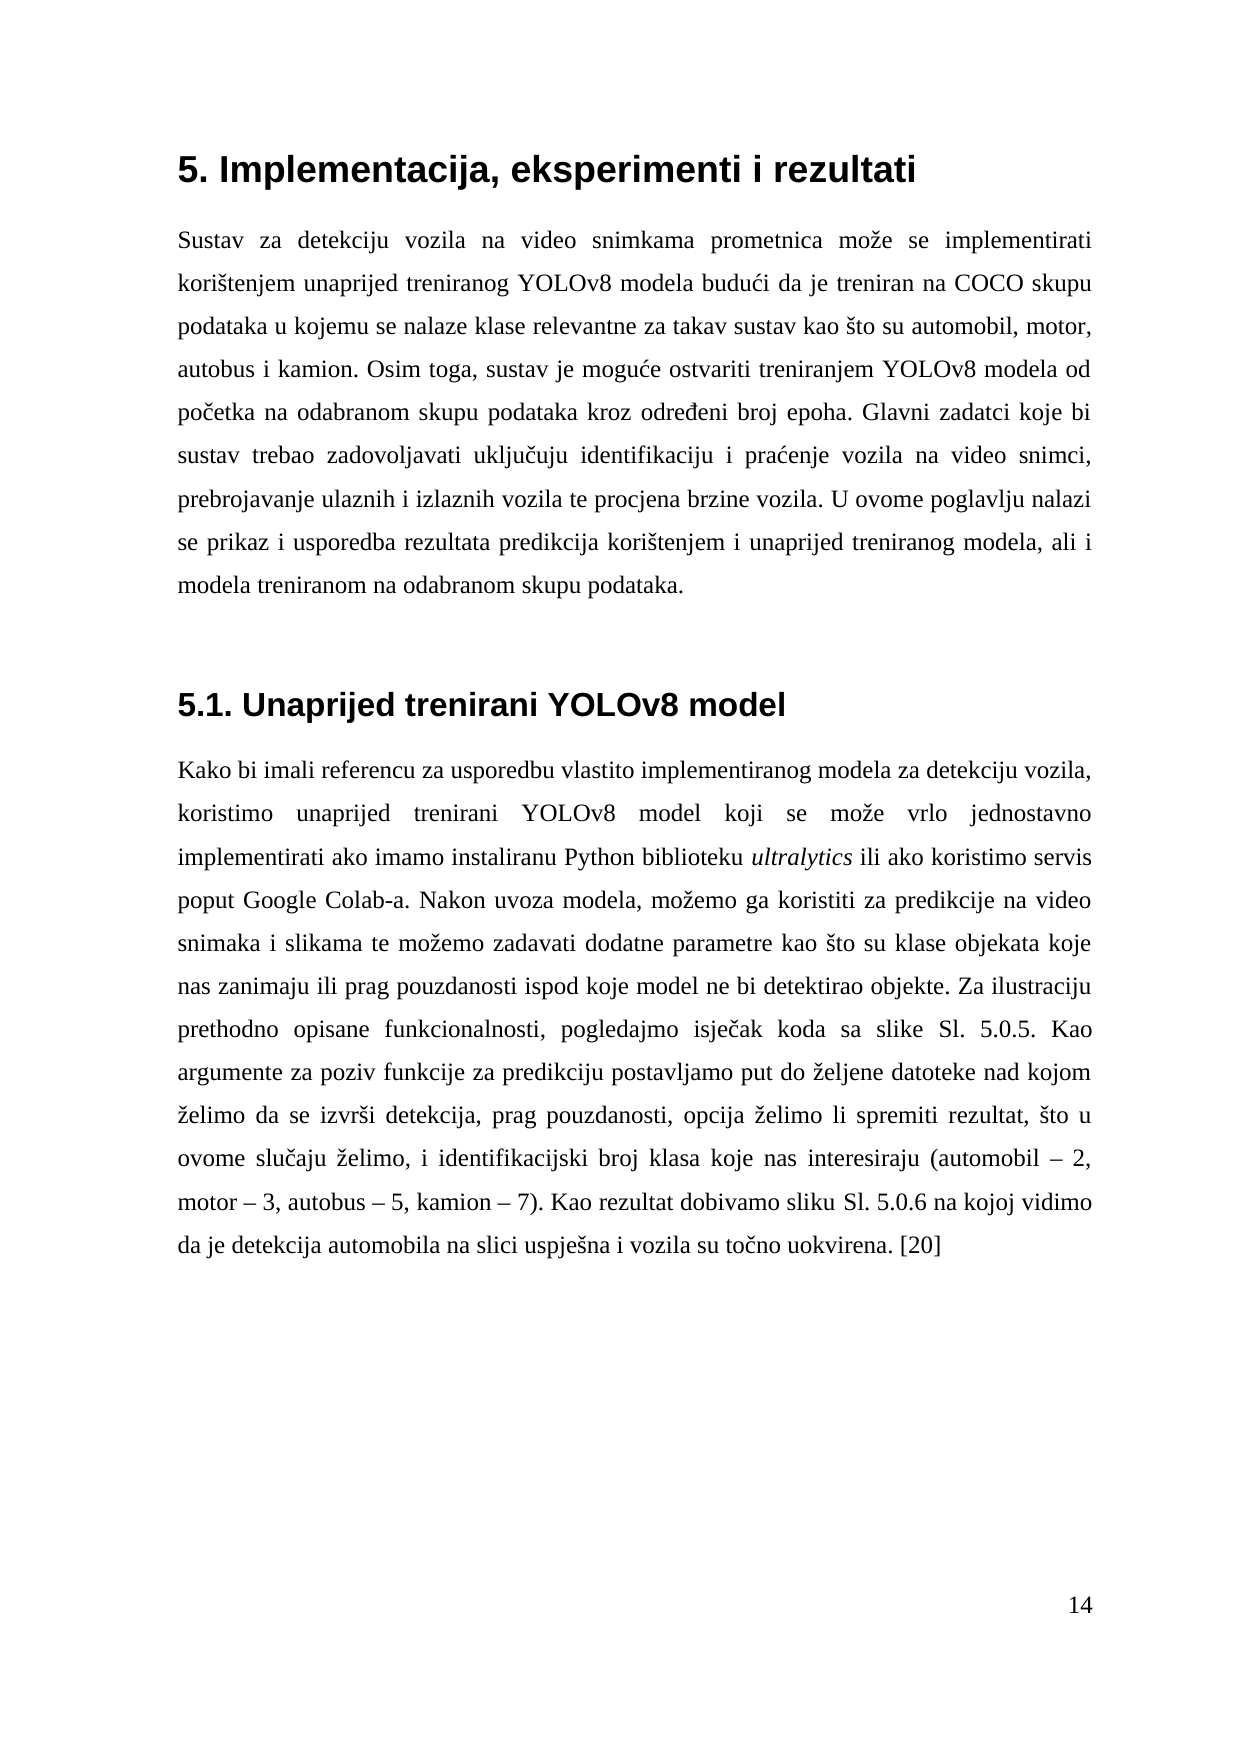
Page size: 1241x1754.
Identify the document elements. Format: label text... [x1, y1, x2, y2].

subtitle 5.1. Unaprijed trenirani YOLOv8 model [177, 685, 1092, 724]
text Sustav za detekciju vozila na video snimkama prometnica može se implementirati korištenjem unaprijed treniranog YOLOv8 modela budući da je treniran na COCO skupu podataka u kojemu se nalaze klase relevantne za takav sustav kao što su automobil, motor, autobus i kamion. Osim toga, sustav je moguće ostvariti treniranjem YOLOv8 modela od početka na odabranom skupu podataka kroz određeni broj epoha. Glavni zadatci koje bi sustav trebao zadovoljavati uključuju identifikaciju i praćenje vozila na video snimci, prebrojavanje ulaznih i izlaznih vozila te procjena brzine vozila. U ovome poglavlju nalazi se prikaz i usporedba rezultata predikcija korištenjem i unaprijed treniranog modela, ali i modela treniranom na odabranom skupu podataka. [177, 225, 1092, 599]
subtitle 5. Implementacija, eksperimenti i rezultati [177, 148, 1092, 191]
